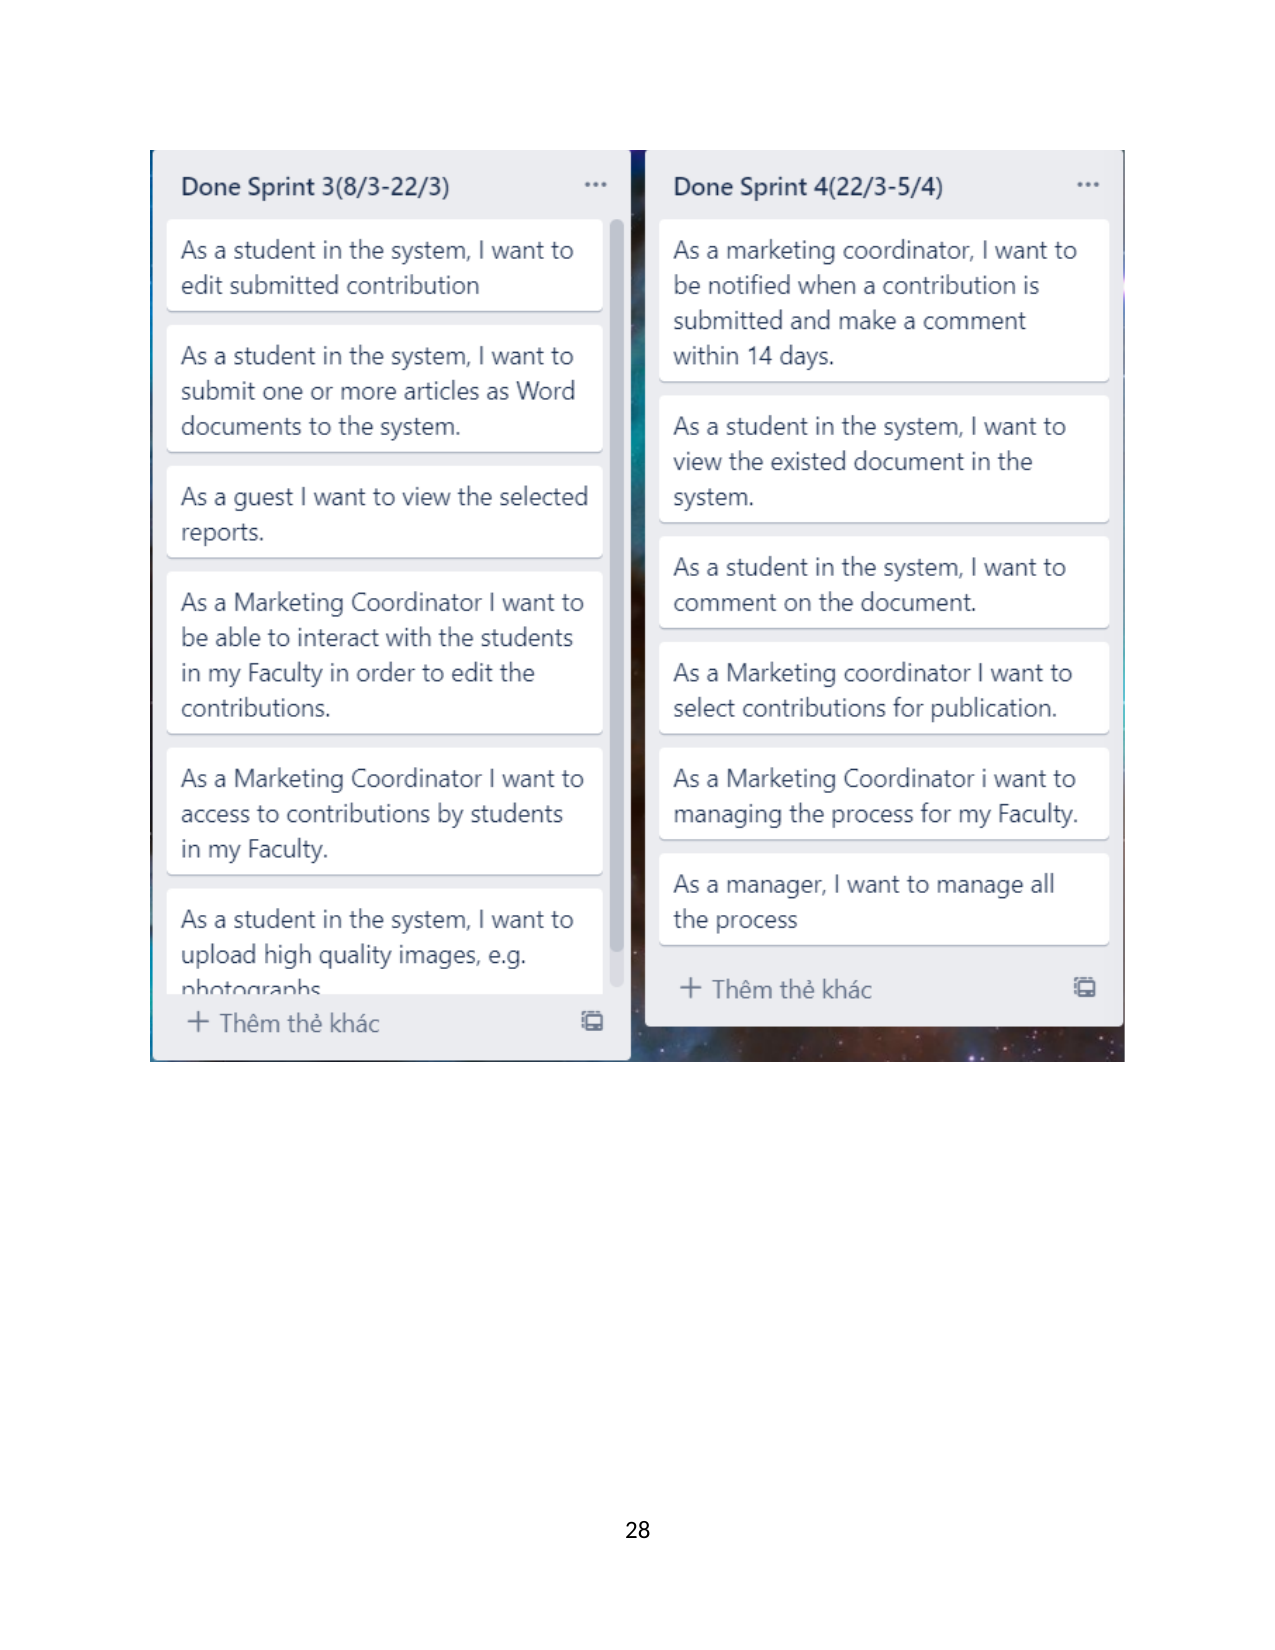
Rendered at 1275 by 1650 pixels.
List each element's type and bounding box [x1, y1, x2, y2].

picture [150, 150, 1125, 1062]
